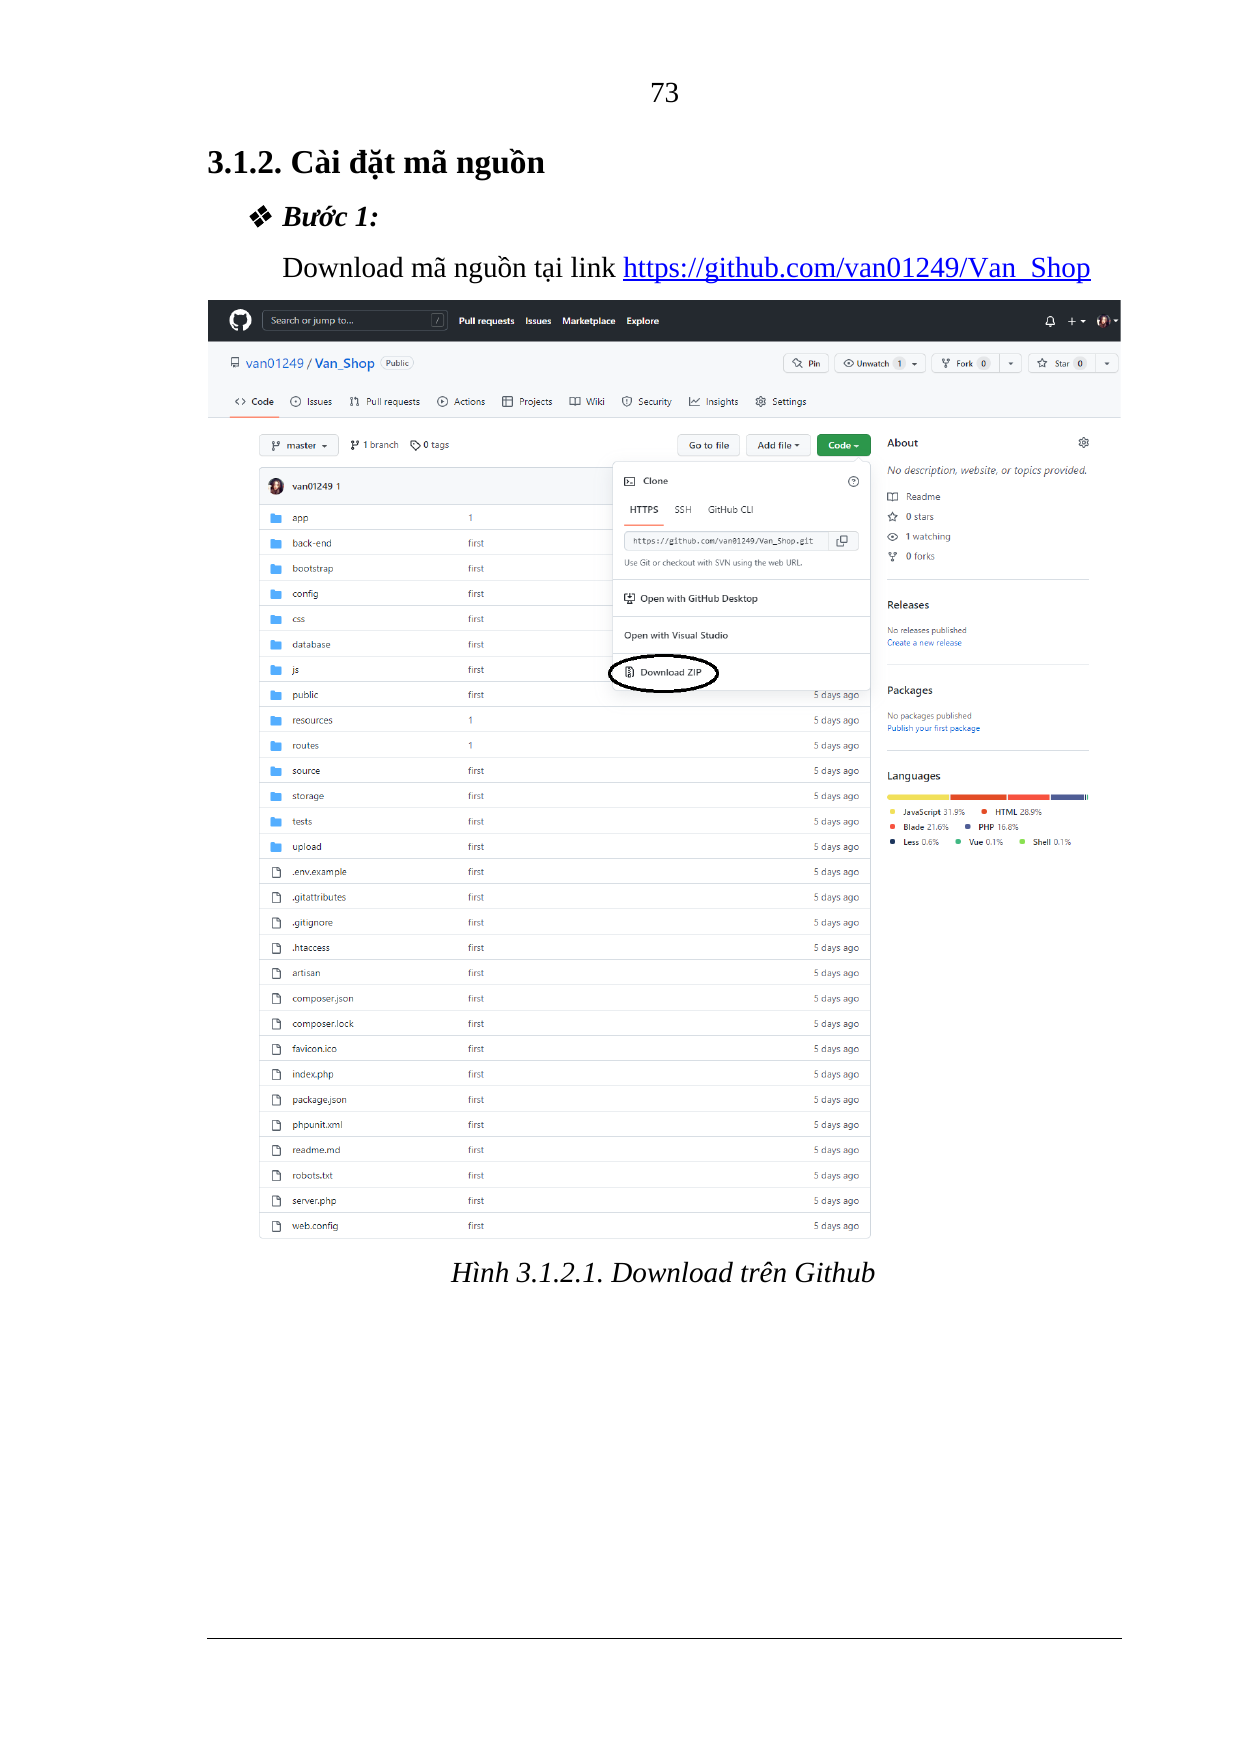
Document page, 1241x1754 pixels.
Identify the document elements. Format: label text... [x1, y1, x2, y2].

text 3.1.2. Cài đặt mã nguồn [207, 142, 1122, 180]
picture [208, 300, 1121, 1239]
list Download mã nguồn tại link https://github.com/van01249/Van_Shop [282, 250, 1122, 283]
list Bước 1: [244, 199, 1122, 233]
text Hình 3.1.2.1. Download trên Github [207, 1255, 1122, 1289]
